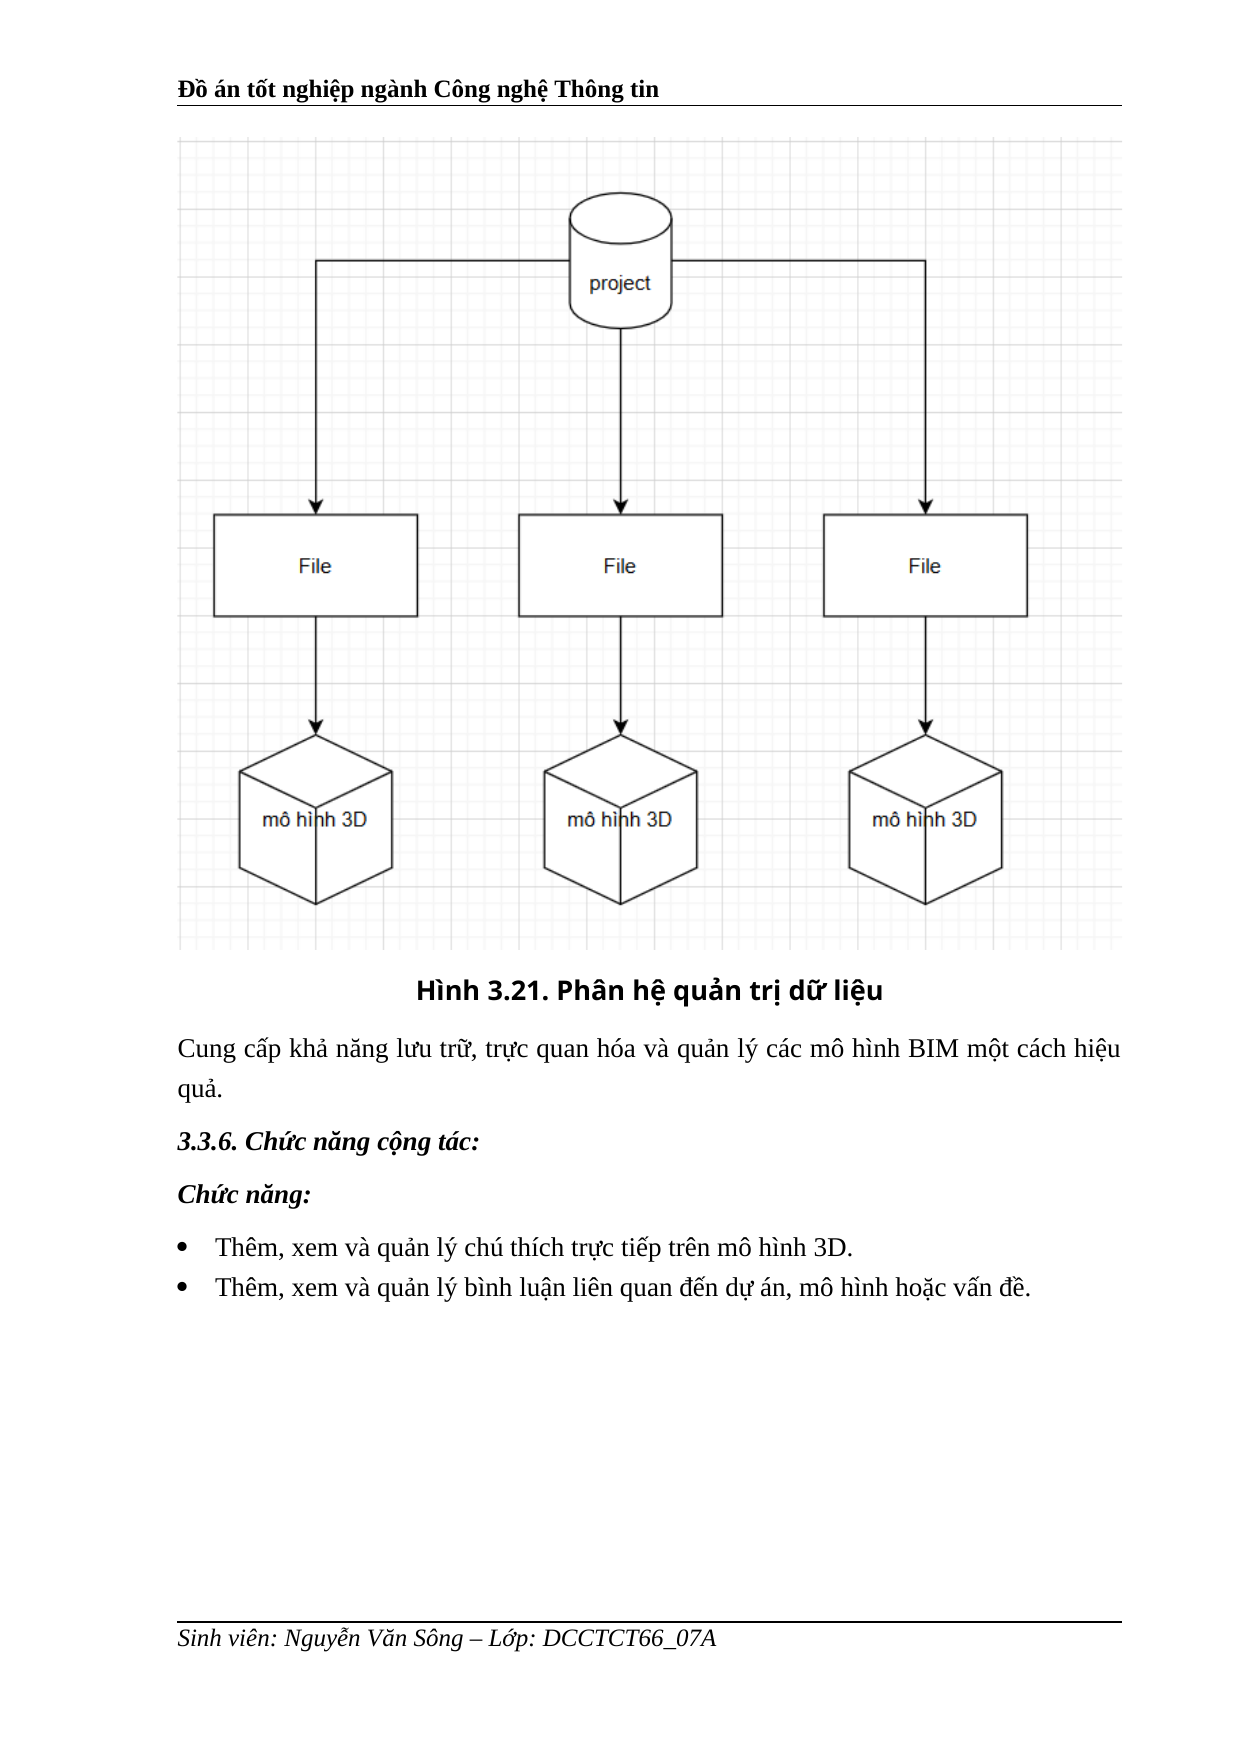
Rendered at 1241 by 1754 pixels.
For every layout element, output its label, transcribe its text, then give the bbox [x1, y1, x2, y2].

list Thêm, xem và quản lý bình luận liên quan đến dự án, mô hình hoặc vấn đề. [177, 1272, 1122, 1303]
text Chức năng: [177, 1178, 1122, 1209]
subtitle Chức năng cộng tác: [177, 1125, 1122, 1156]
picture [177, 137, 1123, 950]
text Cung cấp khả năng lưu trữ, trực quan hóa và quản lý các mô hình BIM một cách hiệu quả. [177, 1032, 1122, 1103]
list Thêm, xem và quản lý chú thích trực tiếp trên mô hình 3D. [177, 1231, 1122, 1262]
